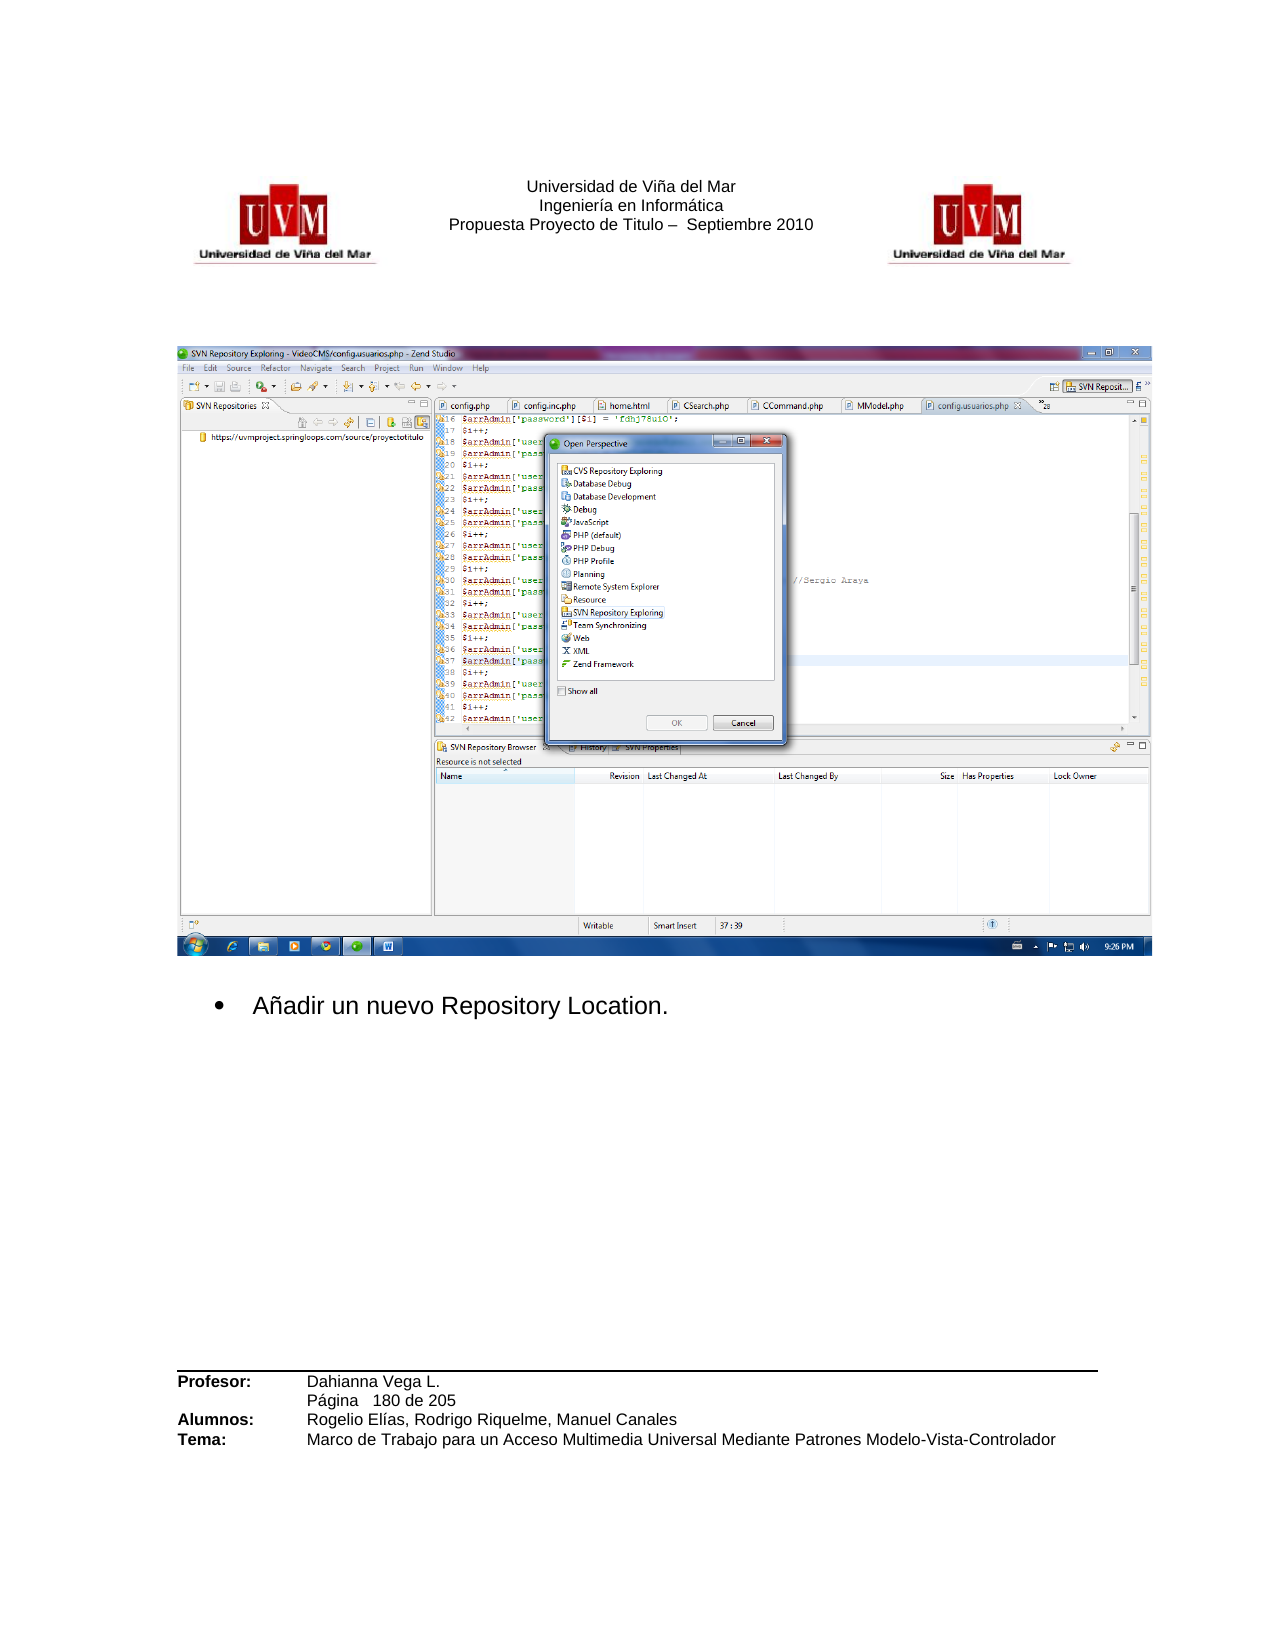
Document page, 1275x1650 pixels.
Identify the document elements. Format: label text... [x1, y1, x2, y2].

picture [177, 346, 1153, 956]
list Añadir un nuevo Repository Location. [215, 991, 1098, 1020]
picture [177, 176, 390, 267]
picture [871, 176, 1084, 267]
